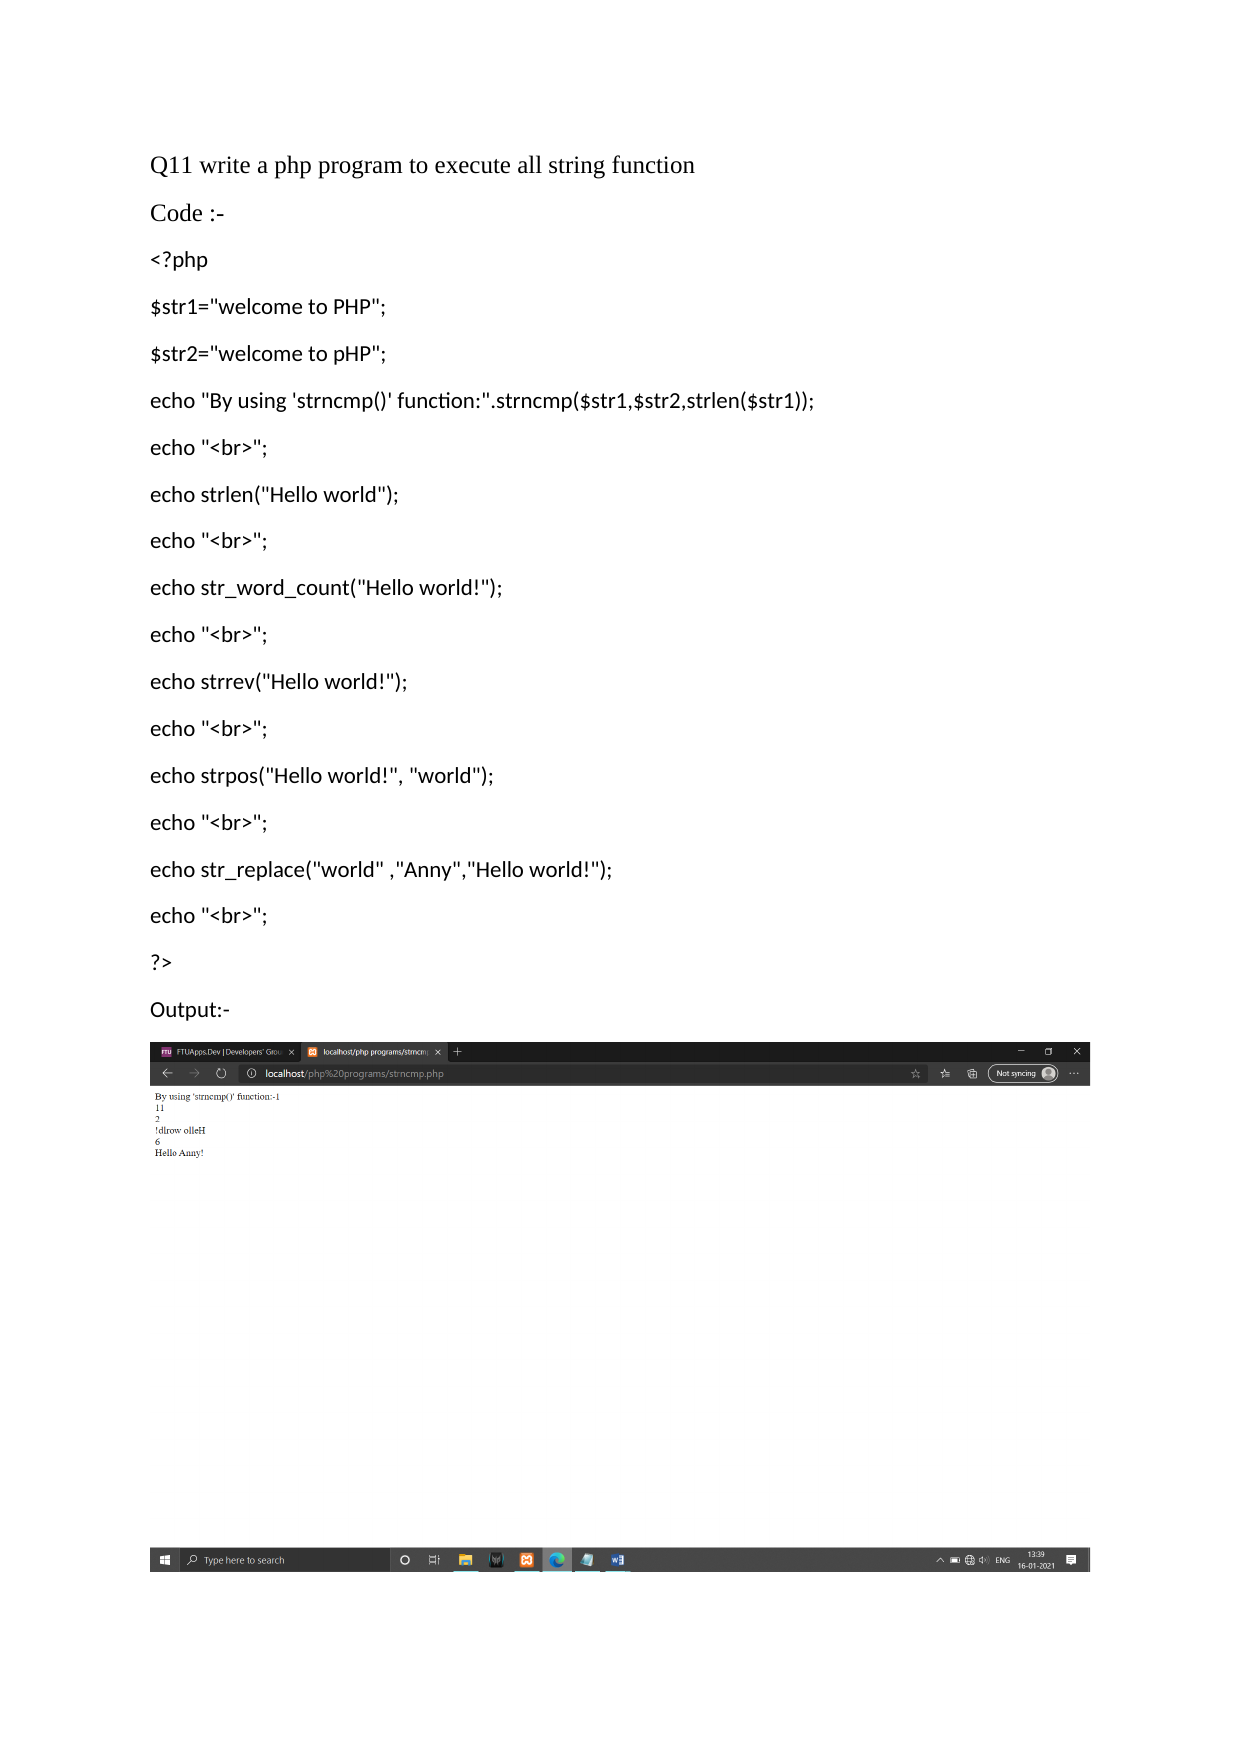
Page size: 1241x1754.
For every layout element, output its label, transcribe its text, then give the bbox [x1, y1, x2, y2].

text echo "<br>"; [150, 902, 1090, 930]
picture [150, 1042, 1091, 1572]
text echo "<br>"; [150, 714, 1090, 742]
text echo "By using 'strncmp()' function:".strncmp($str1,$str2,strlen($str1)); [150, 386, 1090, 414]
text Q11 write a php program to execute all string function [150, 150, 1090, 179]
text ?> [150, 948, 1090, 977]
text echo strpos("Hello world!", "world"); [150, 761, 1090, 789]
text echo str_replace("world" ,"Anny","Hello world!"); [150, 855, 1090, 883]
text Code :- [150, 198, 1090, 226]
text <?php [150, 245, 1090, 273]
text echo strlen("Hello world"); [150, 480, 1090, 508]
text echo "<br>"; [150, 527, 1090, 555]
text echo "<br>"; [150, 620, 1090, 648]
text $str1="welcome to PHP"; [150, 292, 1090, 320]
text echo strrev("Hello world!"); [150, 667, 1090, 695]
text Output:- [150, 995, 1090, 1023]
text $str2="welcome to pHP"; [150, 339, 1090, 367]
text echo str_word_count("Hello world!"); [150, 573, 1090, 602]
text echo "<br>"; [150, 808, 1090, 836]
text echo "<br>"; [150, 433, 1090, 461]
